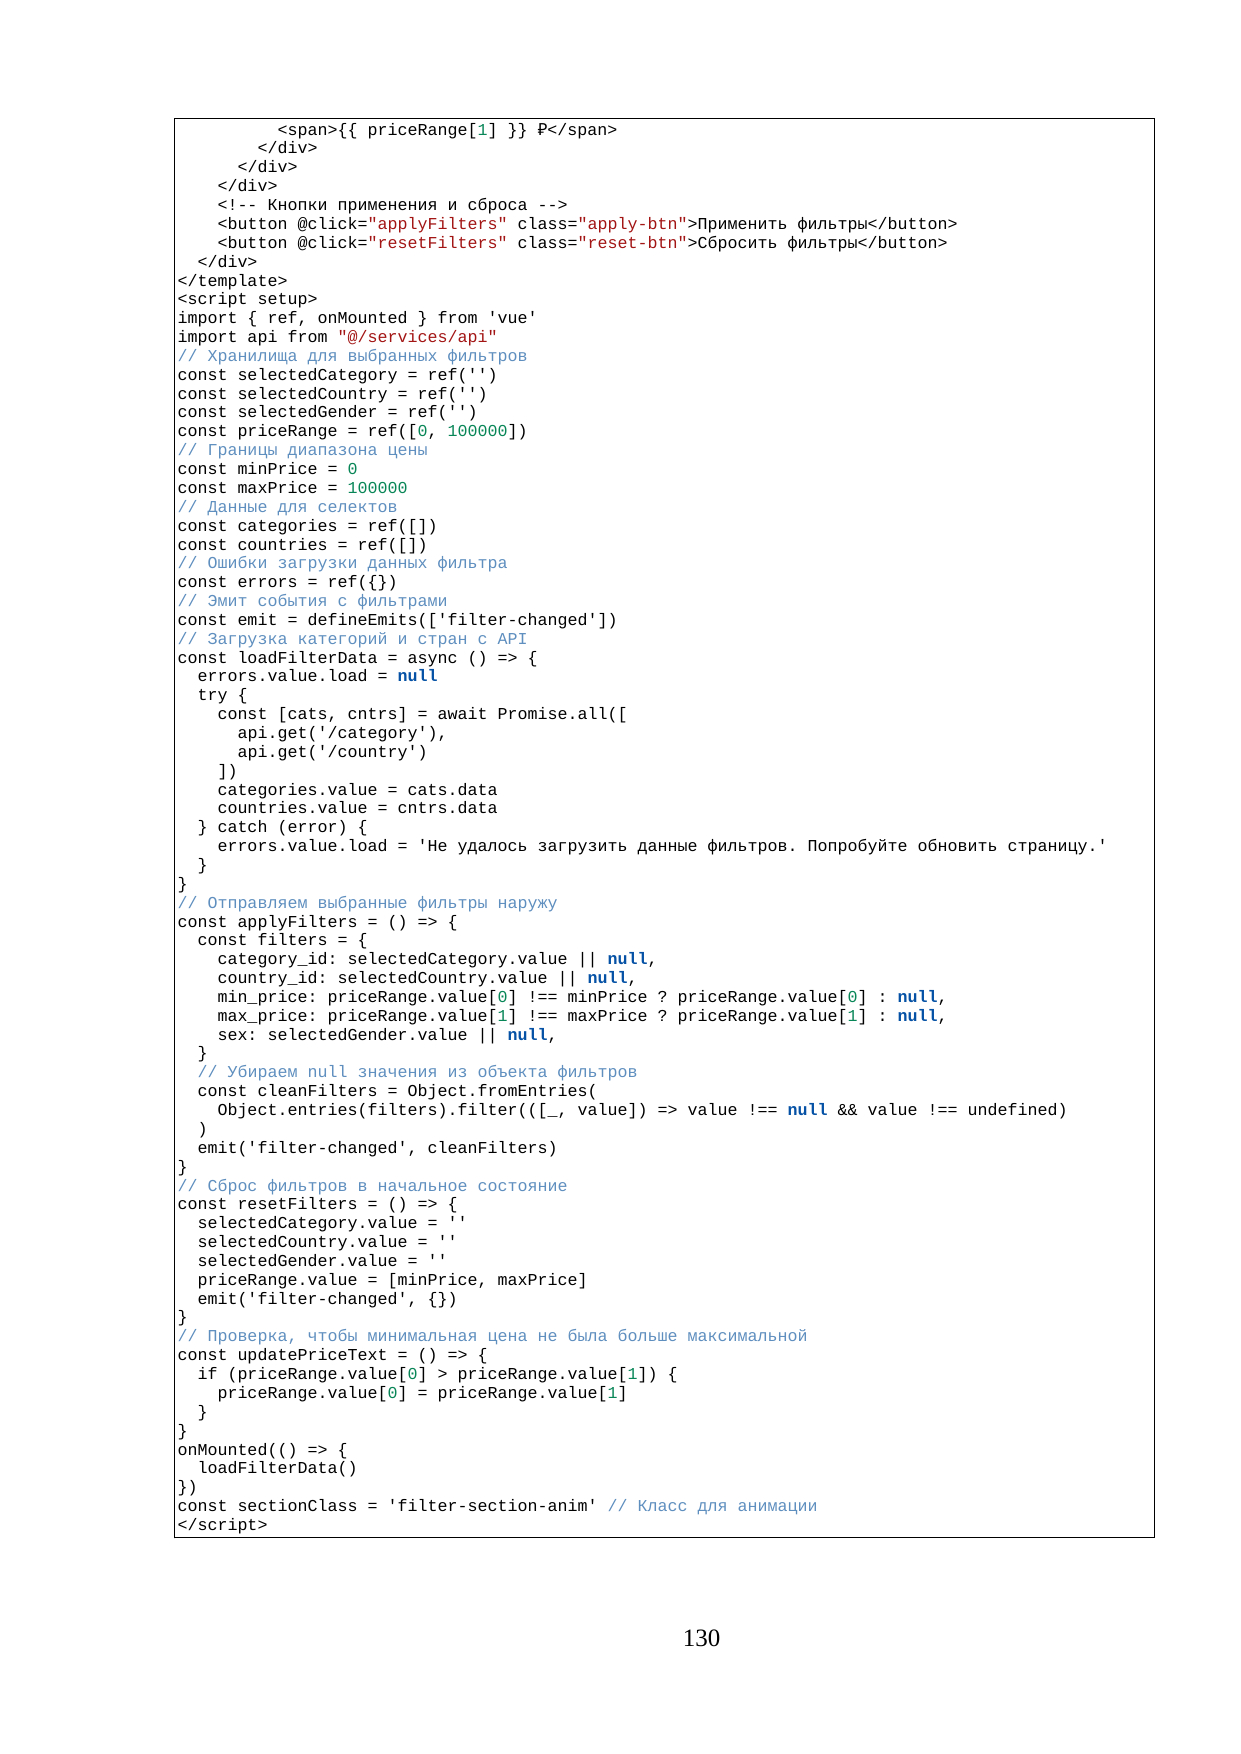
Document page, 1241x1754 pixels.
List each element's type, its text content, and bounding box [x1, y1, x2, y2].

text const [cats, cntrs] = await Promise.all([ [177, 706, 1152, 724]
text // Загрузка категорий и стран с API [177, 630, 1152, 649]
text try { [177, 687, 1152, 706]
text const errors = ref({}) [177, 574, 1152, 593]
text <button @click="resetFilters" class="reset-btn">Сбросить фильтры</button> [177, 234, 1152, 253]
text priceRange.value = [minPrice, maxPrice] [177, 1271, 1152, 1290]
text emit('filter-changed', {}) [177, 1290, 1152, 1309]
text import api from "@/services/api" [177, 329, 1152, 347]
text </div> [177, 178, 1152, 197]
text } [177, 1158, 1152, 1177]
text const sectionClass = 'filter-section-anim' // Класс для анимации [177, 1498, 1152, 1513]
text const maxPrice = 100000 [177, 479, 1152, 498]
text } [177, 1403, 1152, 1422]
text </div> [177, 159, 1152, 178]
text } [177, 1422, 1152, 1441]
text const minPrice = 0 [177, 461, 1152, 479]
text const emit = defineEmits(['filter-changed']) [177, 611, 1152, 630]
text country_id: selectedCountry.value || null, [177, 970, 1152, 988]
text api.get('/category'), [177, 724, 1152, 743]
text api.get('/country') [177, 743, 1152, 762]
text <button @click="applyFilters" class="apply-btn">Применить фильтры</button> [177, 216, 1152, 234]
text const selectedGender = ref('') [177, 404, 1152, 423]
text selectedGender.value = '' [177, 1252, 1152, 1271]
text } [177, 875, 1152, 894]
text // Данные для селектов [177, 498, 1152, 517]
text // Границы диапазона цены [177, 442, 1152, 461]
text </div> [177, 253, 1152, 272]
text errors.value.load = 'Не удалось загрузить данные фильтров. Попробуйте обновить страницу.' [177, 838, 1152, 857]
text import { ref, onMounted } from 'vue' [177, 310, 1152, 329]
text const priceRange = ref([0, 100000]) [177, 423, 1152, 442]
text // Проверка, чтобы минимальная цена не была больше максимальной [177, 1328, 1152, 1347]
text } catch (error) { [177, 819, 1152, 838]
text // Эмит события с фильтрами [177, 593, 1152, 611]
text ) [177, 1121, 1152, 1139]
text </script> [175, 1513, 1154, 1537]
text // Отправляем выбранные фильтры наружу [177, 894, 1152, 913]
text const resetFilters = () => { [177, 1196, 1152, 1215]
text onMounted(() => { [177, 1441, 1152, 1460]
text category_id: selectedCategory.value || null, [177, 951, 1152, 970]
text const filters = { [177, 932, 1152, 951]
text const cleanFilters = Object.fromEntries( [177, 1083, 1152, 1102]
text // Сброс фильтров в начальное состояние [177, 1177, 1152, 1196]
text const selectedCountry = ref('') [177, 385, 1152, 404]
text // Убираем null значения из объекта фильтров [177, 1064, 1152, 1083]
text }) [177, 1479, 1152, 1498]
text } [177, 857, 1152, 875]
text const updatePriceText = () => { [177, 1347, 1152, 1366]
text const loadFilterData = async () => { [177, 649, 1152, 668]
text <span>{{ priceRange[1] }} ₽</span> [175, 119, 1154, 140]
text sex: selectedGender.value || null, [177, 1026, 1152, 1045]
text loadFilterData() [177, 1460, 1152, 1479]
text const countries = ref([]) [177, 536, 1152, 555]
text Object.entries(filters).filter(([_, value]) => value !== null && value !== undefined) [177, 1102, 1152, 1121]
text if (priceRange.value[0] > priceRange.value[1]) { [177, 1366, 1152, 1384]
text ]) [177, 762, 1152, 781]
text } [177, 1045, 1152, 1064]
text // Хранилища для выбранных фильтров [177, 347, 1152, 366]
text emit('filter-changed', cleanFilters) [177, 1139, 1152, 1158]
text errors.value.load = null [177, 668, 1152, 687]
text const applyFilters = () => { [177, 913, 1152, 932]
text } [177, 1309, 1152, 1328]
text </template> [177, 272, 1152, 291]
text </div> [177, 140, 1152, 159]
text const categories = ref([]) [177, 517, 1152, 536]
text selectedCountry.value = '' [177, 1234, 1152, 1252]
text priceRange.value[0] = priceRange.value[1] [177, 1384, 1152, 1403]
text // Ошибки загрузки данных фильтра [177, 555, 1152, 574]
text <!-- Кнопки применения и сброса --> [177, 197, 1152, 216]
text <script setup> [177, 291, 1152, 310]
text countries.value = cntrs.data [177, 800, 1152, 819]
text selectedCategory.value = '' [177, 1215, 1152, 1234]
text categories.value = cats.data [177, 781, 1152, 800]
text const selectedCategory = ref('') [177, 366, 1152, 385]
text max_price: priceRange.value[1] !== maxPrice ? priceRange.value[1] : null, [177, 1007, 1152, 1026]
text min_price: priceRange.value[0] !== minPrice ? priceRange.value[0] : null, [177, 988, 1152, 1007]
